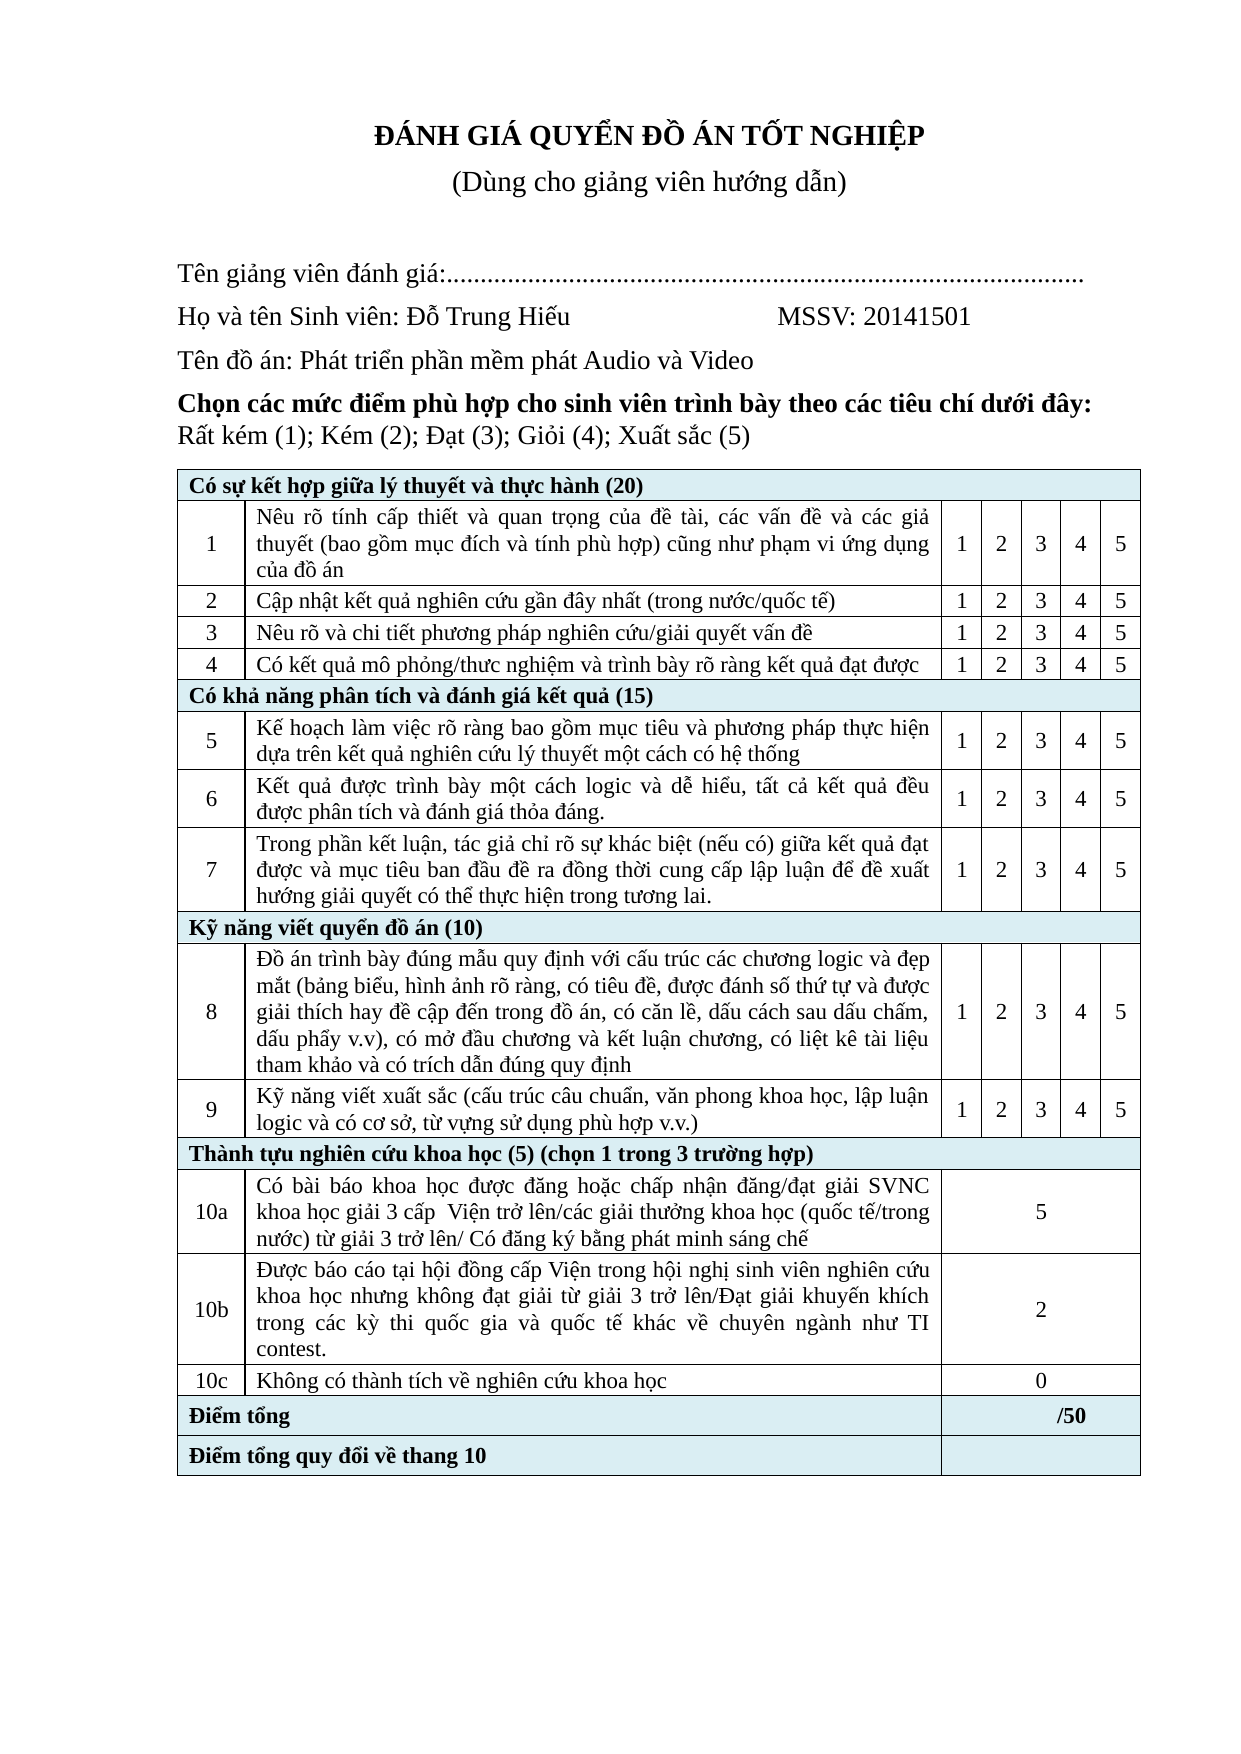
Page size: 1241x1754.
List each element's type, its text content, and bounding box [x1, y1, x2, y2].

table_cell 4 [1061, 501, 1100, 584]
table_cell 5 [1101, 617, 1140, 648]
table_cell 1 [942, 1080, 981, 1137]
table_cell Kế hoạch làm việc rõ ràng bao gồm mục tiêu và phương pháp thực hiện dựa trên kết quả nghiên cứu lý thuyết một cách có hệ thống [246, 712, 941, 769]
table_cell Được báo cáo tại hội đồng cấp Viện trong hội nghị sinh viên nghiên cứu khoa học nhưng không đạt giải từ giải 3 trở lên/Đạt giải khuyến khích trong các kỳ thi quốc gia và quốc tế khác về chuyên ngành như TI contest. [246, 1254, 941, 1364]
table_cell 3 [1022, 501, 1060, 584]
table_cell Cập nhật kết quả nghiên cứu gần đây nhất (trong nước/quốc tế) [246, 586, 941, 616]
table_cell 5 [942, 1170, 1140, 1253]
table_cell 4 [1061, 649, 1100, 679]
table_cell 10c [178, 1365, 244, 1395]
table_cell 1 [942, 828, 981, 911]
table_cell 1 [942, 712, 981, 769]
text Chọn các mức điểm phù hợp cho sinh viên trình bày theo các tiêu chí dưới đây: [177, 388, 1156, 419]
text Tên giảng viên đánh giá: [177, 257, 1122, 288]
table_cell 1 [942, 586, 981, 616]
table_cell 2 [982, 712, 1021, 769]
table_cell 3 [1022, 712, 1060, 769]
table_cell 0 [942, 1365, 1140, 1395]
table_cell Có khả năng phân tích và đánh giá kết quả (15) [178, 680, 1140, 711]
table_cell 9 [178, 1080, 244, 1137]
table_cell 2 [982, 770, 1021, 827]
table_cell Không có thành tích về nghiên cứu khoa học [246, 1365, 941, 1395]
table_cell Điểm tổng [178, 1396, 941, 1435]
table_cell 1 [942, 944, 981, 1079]
table_cell 1 [942, 649, 981, 679]
table_cell 2 [942, 1254, 1140, 1364]
table_cell 3 [1022, 1080, 1060, 1137]
table_cell 4 [1061, 712, 1100, 769]
table_cell 3 [1022, 586, 1060, 616]
table_cell Nêu rõ tính cấp thiết và quan trọng của đề tài, các vấn đề và các giả thuyết (bao gồm mục đích và tính phù hợp) cũng như phạm vi ứng dụng của đồ án [246, 501, 941, 584]
table_cell Có bài báo khoa học được đăng hoặc chấp nhận đăng/đạt giải SVNC khoa học giải 3 cấp Viện trở lên/các giải thưởng khoa học (quốc tế/trong nước) từ giải 3 trở lên/ Có đăng ký bằng phát minh sáng chế [246, 1170, 941, 1253]
table_cell 7 [178, 828, 244, 911]
table_cell 1 [942, 501, 981, 584]
table_cell Đồ án trình bày đúng mẫu quy định với cấu trúc các chương logic và đẹp mắt (bảng biểu, hình ảnh rõ ràng, có tiêu đề, được đánh số thứ tự và được giải thích hay đề cập đến trong đồ án, có căn lề, dấu cách sau dấu chấm, dấu phẩy v.v), có mở đầu chương và kết luận chương, có liệt kê tài liệu tham khảo và có trích dẫn đúng quy định [246, 944, 941, 1079]
table_cell 6 [178, 770, 244, 827]
table_cell 4 [1061, 586, 1100, 616]
table_cell 4 [1061, 828, 1100, 911]
table_cell 5 [178, 712, 244, 769]
table_cell 4 [1061, 944, 1100, 1079]
table_cell 2 [982, 944, 1021, 1079]
table_cell 5 [1101, 501, 1140, 584]
table_cell 5 [1101, 1080, 1140, 1137]
table_cell 5 [1101, 828, 1140, 911]
table_cell Kết quả được trình bày một cách logic và dễ hiểu, tất cả kết quả đều được phân tích và đánh giá thỏa đáng. [246, 770, 941, 827]
table_cell 1 [942, 770, 981, 827]
table_cell 2 [982, 1080, 1021, 1137]
table_cell Thành tựu nghiên cứu khoa học (5) (chọn 1 trong 3 trường hợp) [178, 1138, 1140, 1169]
table_cell 10a [178, 1170, 244, 1253]
table_cell 3 [178, 617, 244, 648]
table_cell 2 [178, 586, 244, 616]
table_cell 4 [178, 649, 244, 679]
table_cell Điểm tổng quy đổi về thang 10 [178, 1436, 941, 1475]
table_cell Kỹ năng viết quyển đồ án (10) [178, 912, 1140, 942]
table_cell 8 [178, 944, 244, 1079]
table_cell 2 [982, 828, 1021, 911]
table_cell 3 [1022, 649, 1060, 679]
table_header Có sự kết hợp giữa lý thuyết và thực hành (20) [178, 470, 1140, 500]
table_cell Trong phần kết luận, tác giả chỉ rõ sự khác biệt (nếu có) giữa kết quả đạt được và mục tiêu ban đầu đề ra đồng thời cung cấp lập luận để đề xuất hướng giải quyết có thể thực hiện trong tương lai. [246, 828, 941, 911]
table_cell 3 [1022, 770, 1060, 827]
table_cell 5 [1101, 712, 1140, 769]
text Rất kém (1); Kém (2); Đạt (3); Giỏi (4); Xuất sắc (5) [177, 419, 1122, 450]
table_cell 4 [1061, 617, 1100, 648]
table_cell 2 [982, 617, 1021, 648]
table_cell 5 [1101, 944, 1140, 1079]
table_cell 5 [1101, 649, 1140, 679]
table_cell 5 [1101, 770, 1140, 827]
table_cell Kỹ năng viết xuất sắc (cấu trúc câu chuẩn, văn phong khoa học, lập luận logic và có cơ sở, từ vựng sử dụng phù hợp v.v.) [246, 1080, 941, 1137]
table_cell 3 [1022, 617, 1060, 648]
table_cell 4 [1061, 770, 1100, 827]
text Tên đồ án: Phát triển phần mềm phát Audio và Video [177, 344, 1122, 375]
table_cell Nêu rõ và chi tiết phương pháp nghiên cứu/giải quyết vấn đề [246, 617, 941, 648]
table_cell Có kết quả mô phỏng/thưc nghiệm và trình bày rõ ràng kết quả đạt được [246, 649, 941, 679]
text ĐÁNH GIÁ QUYỂN ĐỒ ÁN TỐT NGHIỆP [177, 118, 1122, 152]
table_cell /50 [942, 1396, 1140, 1435]
table_cell [942, 1436, 1140, 1475]
text (Dùng cho giảng viên hướng dẫn) [177, 164, 1122, 198]
table_cell 1 [178, 501, 244, 584]
table_cell 3 [1022, 828, 1060, 911]
table_cell 5 [1101, 586, 1140, 616]
table_cell 10b [178, 1254, 244, 1364]
table_cell 4 [1061, 1080, 1100, 1137]
table_cell 2 [982, 501, 1021, 584]
text Họ và tên Sinh viên: Đỗ Trung Hiếu MSSV: 20141501 [177, 300, 1122, 331]
table_cell 2 [982, 649, 1021, 679]
table_cell 2 [982, 586, 1021, 616]
table_cell 3 [1022, 944, 1060, 1079]
table_cell 1 [942, 617, 981, 648]
